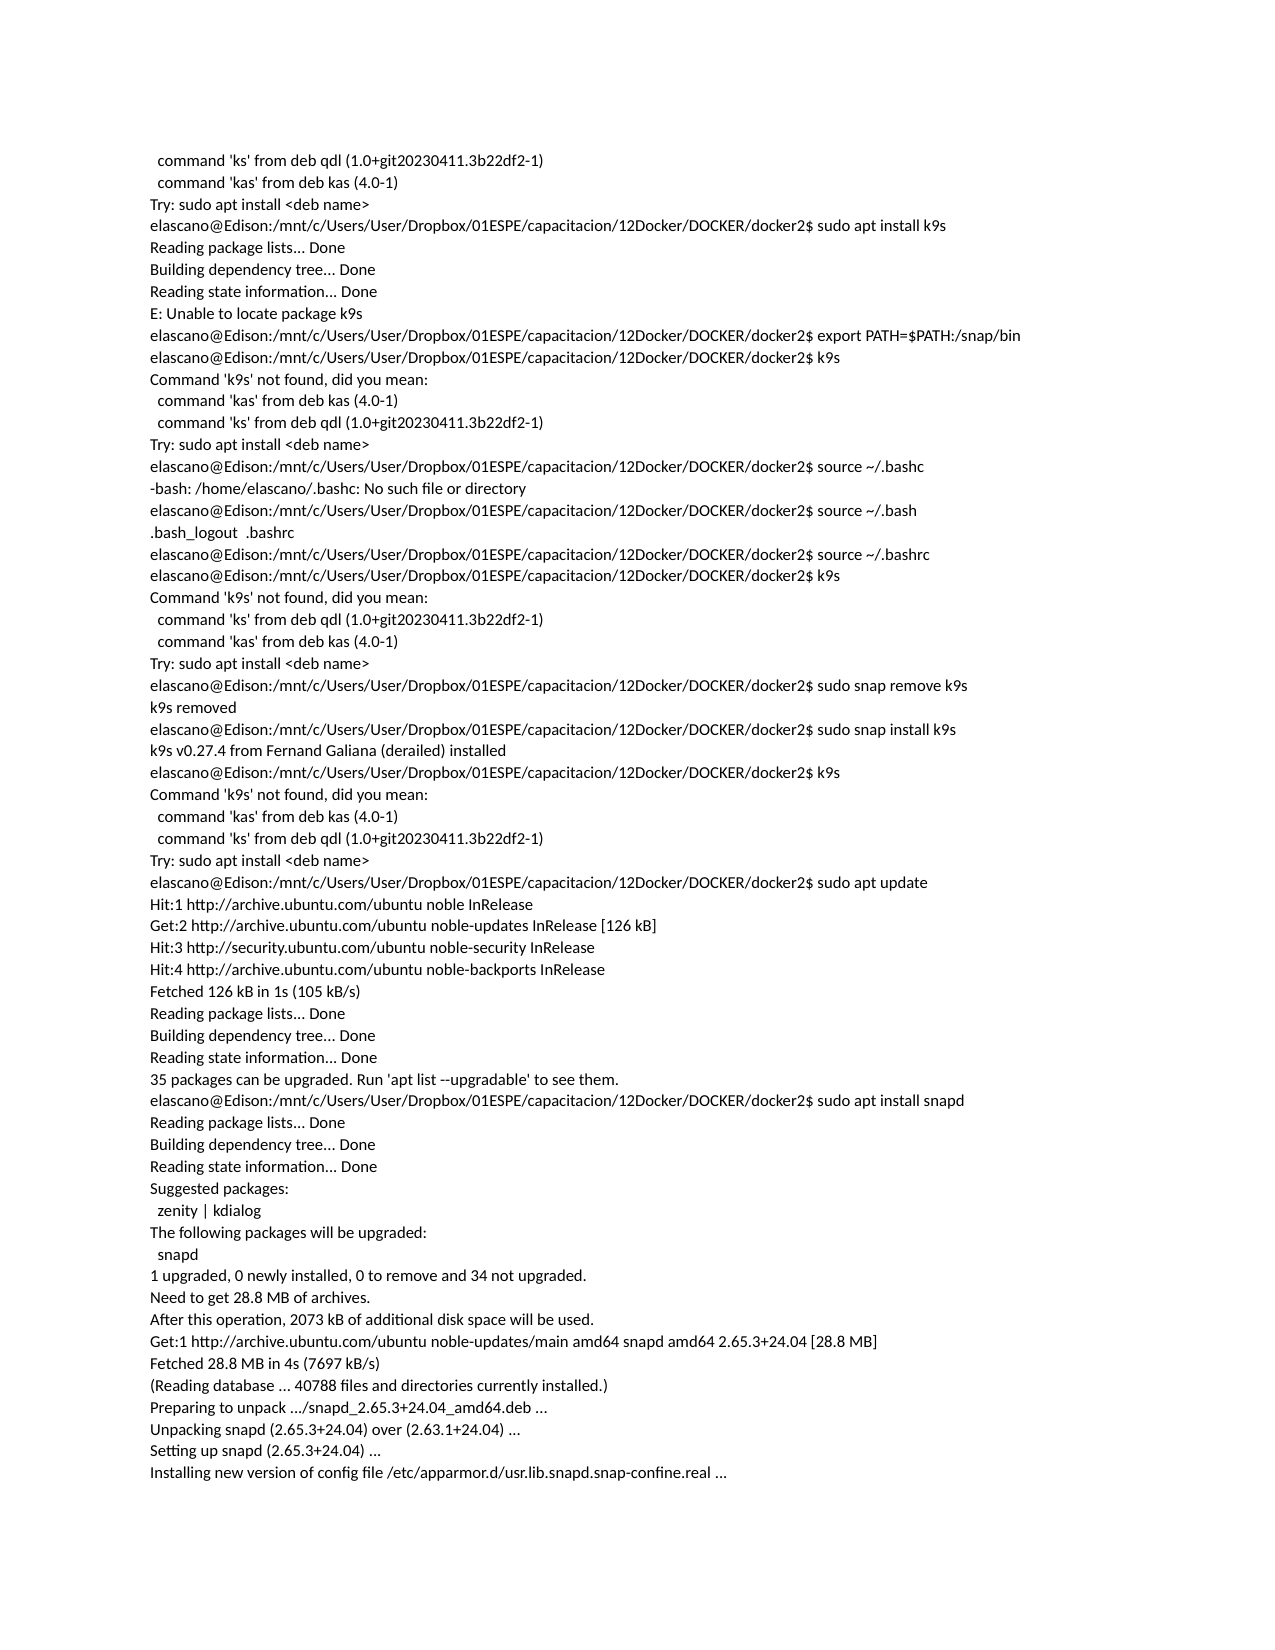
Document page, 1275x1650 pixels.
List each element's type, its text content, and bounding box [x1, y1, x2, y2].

text Get:1 http://archive.ubuntu.com/ubuntu noble-updates/main amd64 snapd amd64 2.65.3+24.04 [28.8 MB] [150, 1331, 1125, 1352]
text 35 packages can be upgraded. Run 'apt list --upgradable' to see them. [150, 1069, 1125, 1089]
text Suggested packages: [150, 1178, 1125, 1198]
text Fetched 28.8 MB in 4s (7697 kB/s) [150, 1353, 1125, 1373]
text command 'ks' from deb qdl (1.0+git20230411.3b22df2-1) [150, 412, 1125, 433]
text Fetched 126 kB in 1s (105 kB/s) [150, 981, 1125, 1002]
text Building dependency tree... Done [150, 1134, 1125, 1155]
text After this operation, 2073 kB of additional disk space will be used. [150, 1309, 1125, 1330]
text elascano@Edison:/mnt/c/Users/User/Dropbox/01ESPE/capacitacion/12Docker/DOCKER/docker2$ sudo apt install k9s [150, 216, 1125, 236]
text Command 'k9s' not found, did you mean: [150, 369, 1125, 389]
text elascano@Edison:/mnt/c/Users/User/Dropbox/01ESPE/capacitacion/12Docker/DOCKER/docker2$ sudo snap remove k9s [150, 675, 1125, 695]
text command 'kas' from deb kas (4.0-1) [150, 172, 1125, 192]
text Preparing to unpack .../snapd_2.65.3+24.04_amd64.deb ... [150, 1397, 1125, 1417]
text elascano@Edison:/mnt/c/Users/User/Dropbox/01ESPE/capacitacion/12Docker/DOCKER/docker2$ k9s [150, 566, 1125, 586]
text Command 'k9s' not found, did you mean: [150, 587, 1125, 608]
text command 'kas' from deb kas (4.0-1) [150, 391, 1125, 411]
text 1 upgraded, 0 newly installed, 0 to remove and 34 not upgraded. [150, 1266, 1125, 1286]
text elascano@Edison:/mnt/c/Users/User/Dropbox/01ESPE/capacitacion/12Docker/DOCKER/docker2$ source ~/.bashrc [150, 544, 1125, 564]
text Hit:3 http://security.ubuntu.com/ubuntu noble-security InRelease [150, 937, 1125, 958]
text Command 'k9s' not found, did you mean: [150, 784, 1125, 805]
text Need to get 28.8 MB of archives. [150, 1287, 1125, 1308]
text Reading state information... Done [150, 1047, 1125, 1067]
text Installing new version of config file /etc/apparmor.d/usr.lib.snapd.snap-confine.real ... [150, 1462, 1125, 1483]
text Reading state information... Done [150, 281, 1125, 302]
text elascano@Edison:/mnt/c/Users/User/Dropbox/01ESPE/capacitacion/12Docker/DOCKER/docker2$ source ~/.bash [150, 500, 1125, 520]
text elascano@Edison:/mnt/c/Users/User/Dropbox/01ESPE/capacitacion/12Docker/DOCKER/docker2$ k9s [150, 762, 1125, 783]
text -bash: /home/elascano/.bashc: No such file or directory [150, 478, 1125, 498]
text elascano@Edison:/mnt/c/Users/User/Dropbox/01ESPE/capacitacion/12Docker/DOCKER/docker2$ sudo apt install snapd [150, 1091, 1125, 1111]
text command 'ks' from deb qdl (1.0+git20230411.3b22df2-1) [150, 609, 1125, 630]
text The following packages will be upgraded: [150, 1222, 1125, 1242]
text Reading package lists... Done [150, 237, 1125, 258]
text Hit:4 http://archive.ubuntu.com/ubuntu noble-backports InRelease [150, 959, 1125, 980]
text Try: sudo apt install <deb name> [150, 194, 1125, 214]
text Hit:1 http://archive.ubuntu.com/ubuntu noble InRelease [150, 894, 1125, 914]
text E: Unable to locate package k9s [150, 303, 1125, 323]
text Get:2 http://archive.ubuntu.com/ubuntu noble-updates InRelease [126 kB] [150, 916, 1125, 936]
text command 'kas' from deb kas (4.0-1) [150, 631, 1125, 652]
text Reading package lists... Done [150, 1112, 1125, 1133]
text Reading state information... Done [150, 1156, 1125, 1177]
text command 'ks' from deb qdl (1.0+git20230411.3b22df2-1) [150, 828, 1125, 848]
text elascano@Edison:/mnt/c/Users/User/Dropbox/01ESPE/capacitacion/12Docker/DOCKER/docker2$ export PATH=$PATH:/snap/bin [150, 325, 1125, 345]
text Unpacking snapd (2.65.3+24.04) over (2.63.1+24.04) ... [150, 1419, 1125, 1439]
text Try: sudo apt install <deb name> [150, 434, 1125, 455]
text (Reading database ... 40788 files and directories currently installed.) [150, 1375, 1125, 1395]
text elascano@Edison:/mnt/c/Users/User/Dropbox/01ESPE/capacitacion/12Docker/DOCKER/docker2$ k9s [150, 347, 1125, 367]
text elascano@Edison:/mnt/c/Users/User/Dropbox/01ESPE/capacitacion/12Docker/DOCKER/docker2$ source ~/.bashc [150, 456, 1125, 477]
text command 'ks' from deb qdl (1.0+git20230411.3b22df2-1) [150, 150, 1125, 170]
text Try: sudo apt install <deb name> [150, 653, 1125, 673]
text .bash_logout .bashrc [150, 522, 1125, 542]
text command 'kas' from deb kas (4.0-1) [150, 806, 1125, 827]
text elascano@Edison:/mnt/c/Users/User/Dropbox/01ESPE/capacitacion/12Docker/DOCKER/docker2$ sudo snap install k9s [150, 719, 1125, 739]
text Building dependency tree... Done [150, 259, 1125, 280]
text Setting up snapd (2.65.3+24.04) ... [150, 1441, 1125, 1461]
text k9s removed [150, 697, 1125, 717]
text zenity | kdialog [150, 1200, 1125, 1220]
text elascano@Edison:/mnt/c/Users/User/Dropbox/01ESPE/capacitacion/12Docker/DOCKER/docker2$ sudo apt update [150, 872, 1125, 892]
text Reading package lists... Done [150, 1003, 1125, 1023]
text snapd [150, 1244, 1125, 1264]
text Building dependency tree... Done [150, 1025, 1125, 1045]
text k9s v0.27.4 from Fernand Galiana (derailed) installed [150, 741, 1125, 761]
text Try: sudo apt install <deb name> [150, 850, 1125, 870]
